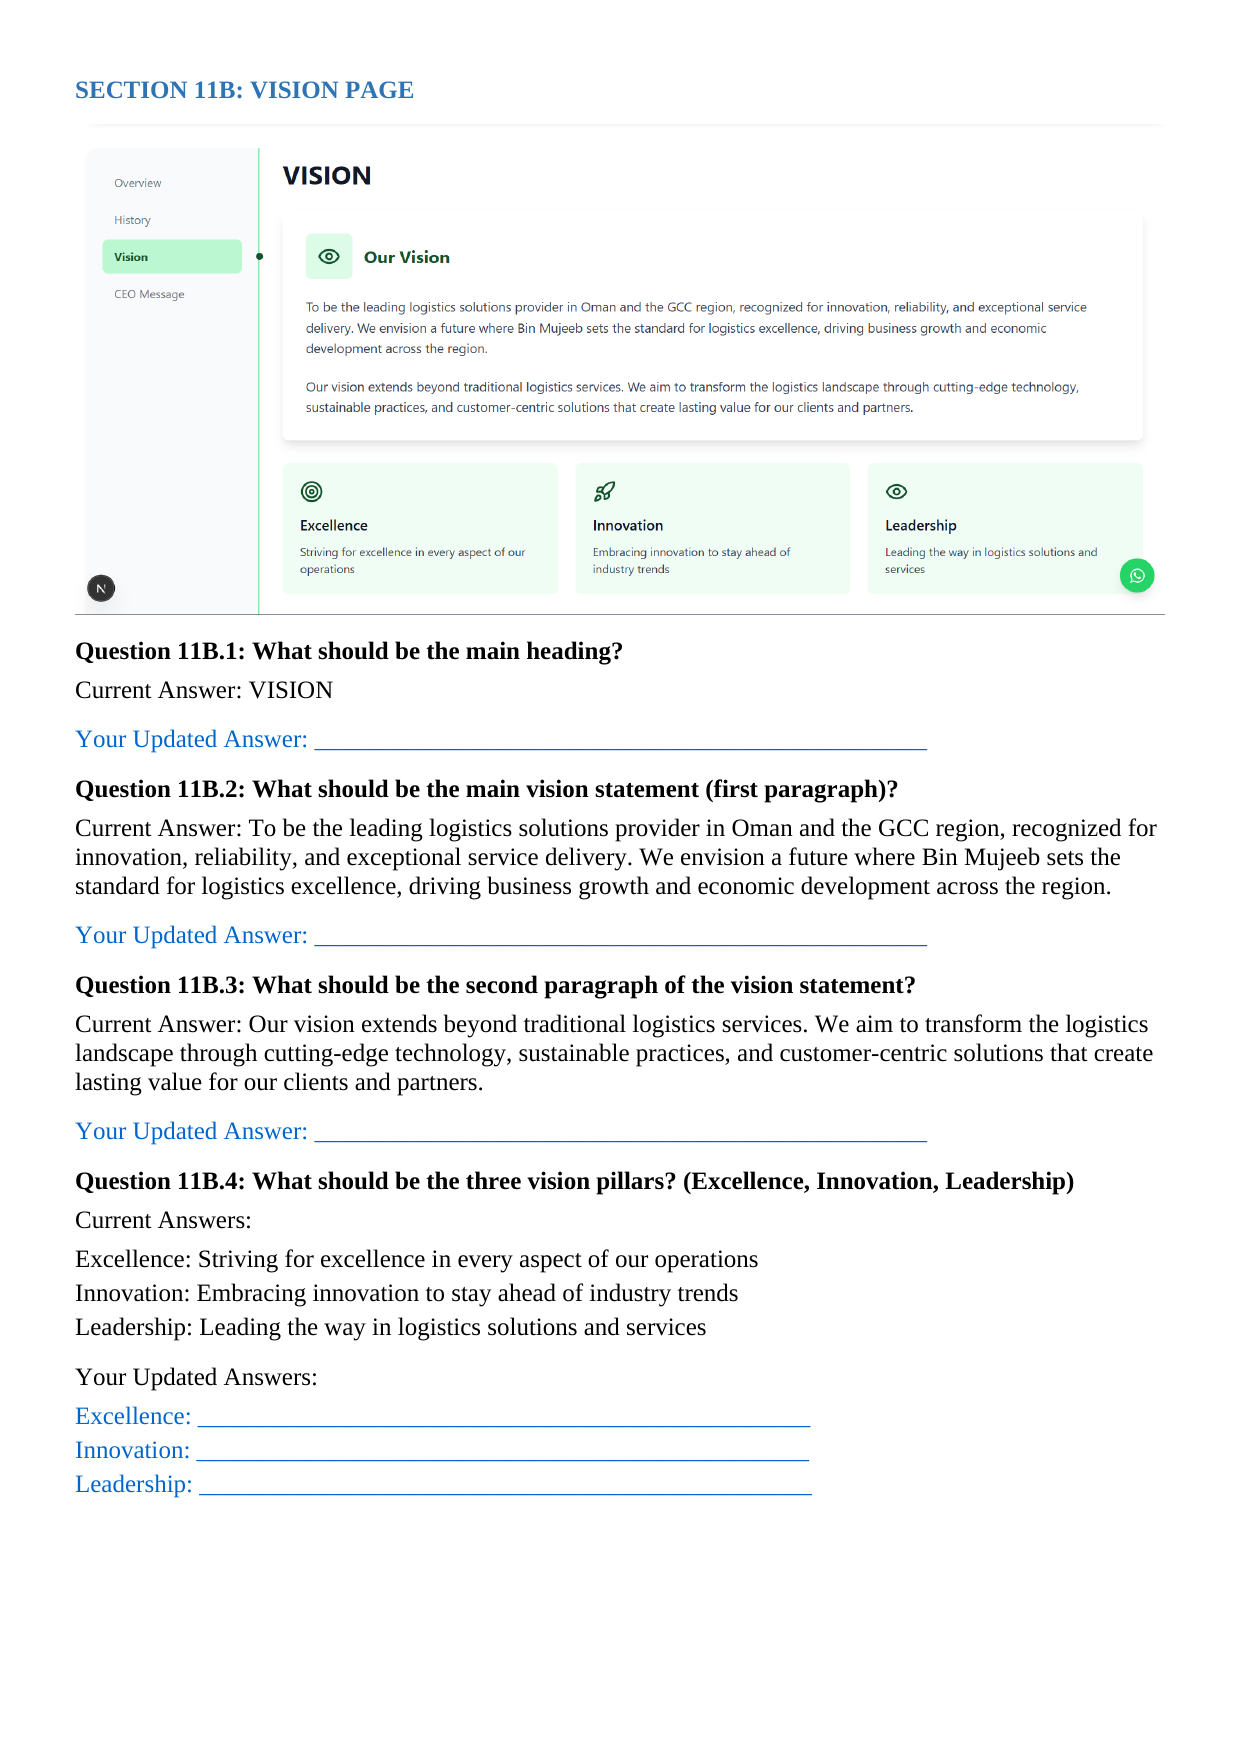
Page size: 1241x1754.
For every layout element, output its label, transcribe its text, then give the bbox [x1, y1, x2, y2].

text Leadership: Leading the way in logistics solutions and services [75, 1312, 1165, 1341]
text Current Answers: [75, 1205, 1165, 1234]
text Current Answer: VISION [75, 675, 1165, 704]
text Question 11B.3: What should be the second paragraph of the vision statement? [75, 970, 1165, 999]
picture [75, 124, 1166, 615]
text Question 11B.2: What should be the main vision statement (first paragraph)? [75, 774, 1165, 803]
text Excellence: Striving for excellence in every aspect of our operations [75, 1244, 1165, 1273]
text Innovation: _________________________________________________ [75, 1435, 1165, 1463]
text Question 11B.1: What should be the main heading? [75, 636, 1165, 664]
text Your Updated Answer: _________________________________________________ [75, 920, 1165, 949]
text Current Answer: To be the leading logistics solutions provider in Oman and the GCC region, recognized for innovation, reliability, and exceptional service delivery. We envision a future where Bin Mujeeb sets the standard for logistics excellence, driving business growth and economic development across the region. [75, 813, 1165, 899]
text Your Updated Answers: [75, 1362, 1165, 1390]
text Excellence: _________________________________________________ [75, 1401, 1165, 1429]
subtitle SECTION 11B: VISION PAGE [75, 75, 1165, 104]
text Innovation: Embracing innovation to stay ahead of industry trends [75, 1278, 1165, 1307]
text Your Updated Answer: _________________________________________________ [75, 1116, 1165, 1145]
text Leadership: _________________________________________________ [75, 1469, 1165, 1497]
text Current Answer: Our vision extends beyond traditional logistics services. We aim to transform the logistics landscape through cutting-edge technology, sustainable practices, and customer-centric solutions that create lasting value for our clients and partners. [75, 1009, 1165, 1095]
text Question 11B.4: What should be the three vision pillars? (Excellence, Innovation, Leadership) [75, 1166, 1165, 1194]
text Your Updated Answer: _________________________________________________ [75, 724, 1165, 753]
